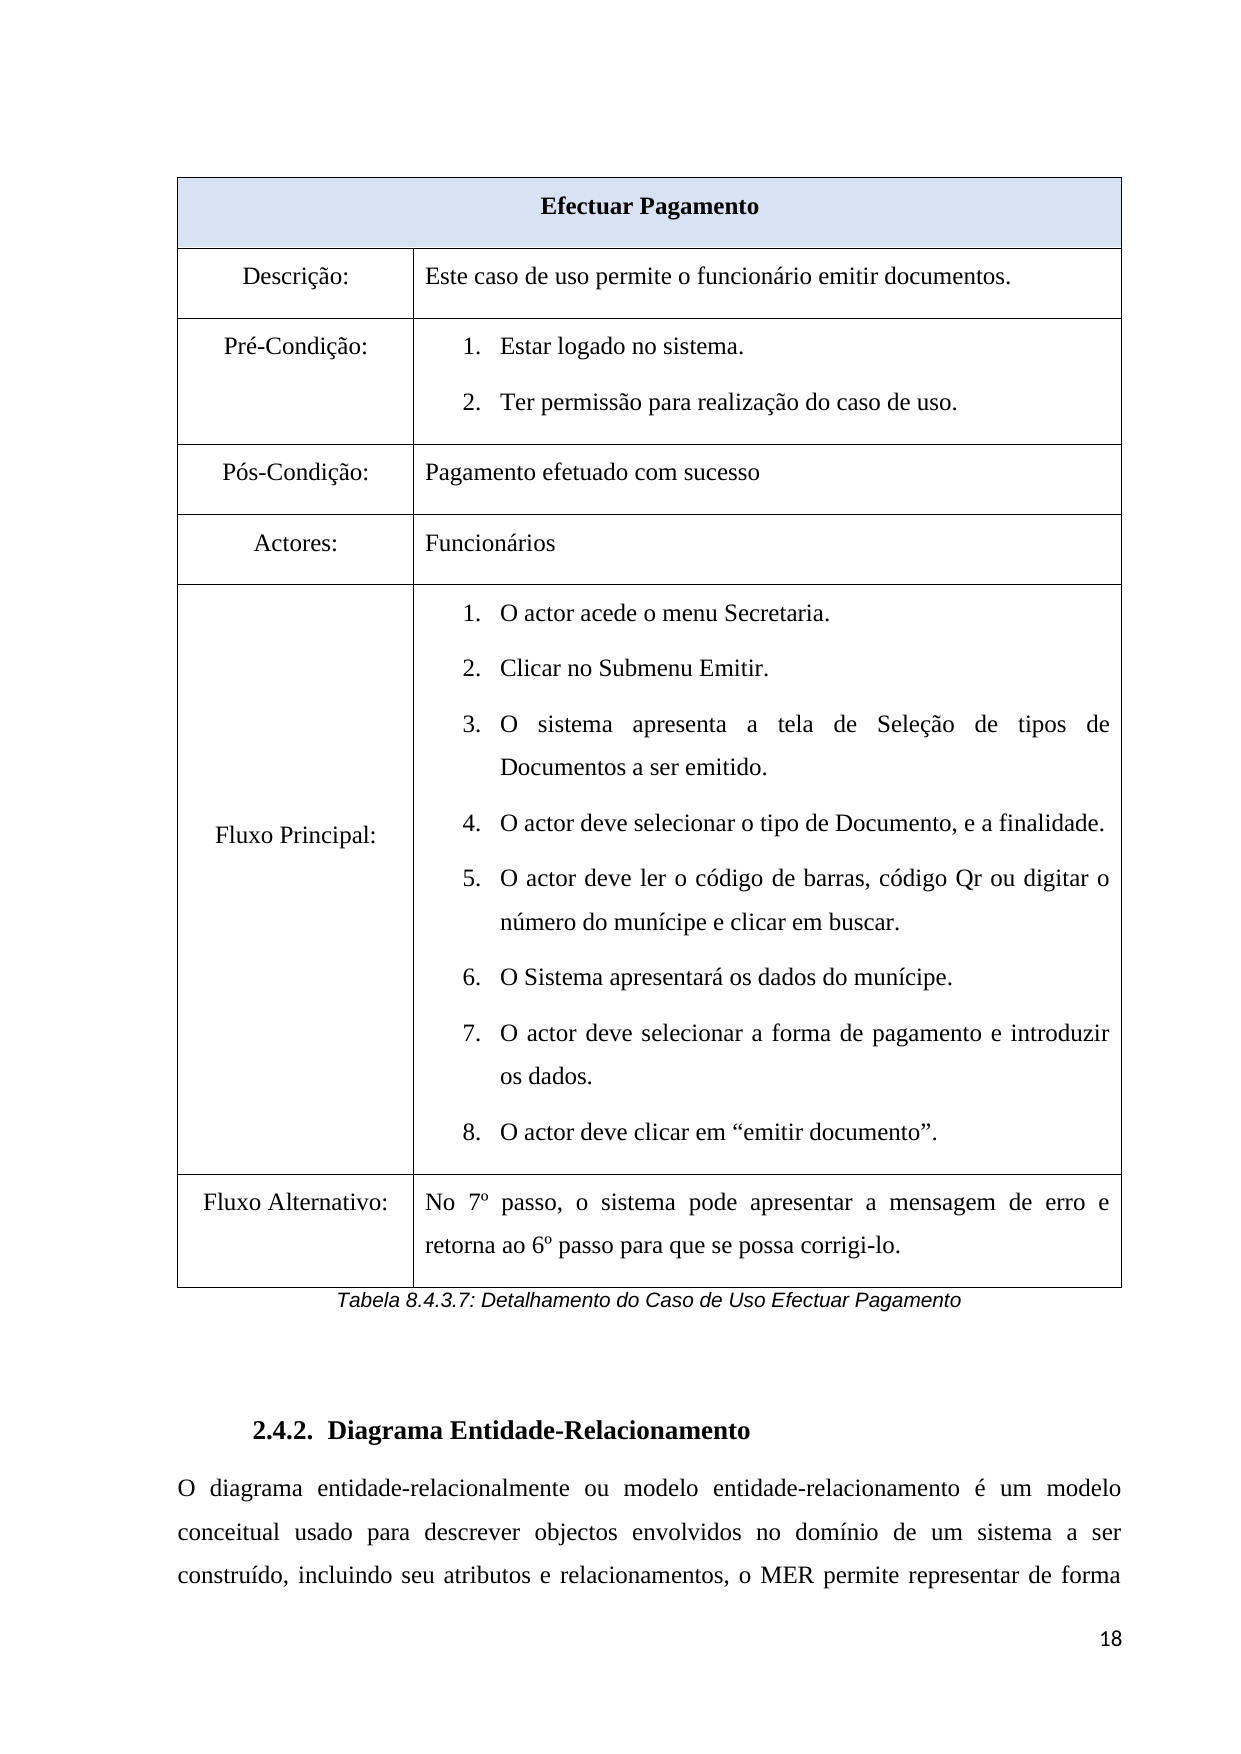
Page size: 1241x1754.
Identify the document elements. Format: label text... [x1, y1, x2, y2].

table_cell Pós-Condição: [178, 445, 413, 514]
table_cell Pré-Condição: [178, 319, 413, 444]
table_cell Pagamento efetuado com sucesso [414, 445, 1121, 514]
table_cell Actores: [178, 515, 413, 584]
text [177, 1473, 1122, 1588]
table_cell Funcionários [414, 515, 1121, 584]
table_header Efectuar Pagamento [178, 178, 1121, 247]
table_cell Fluxo Alternativo: [178, 1175, 413, 1287]
text Diagrama Entidade-Relacionamento [252, 1414, 1122, 1446]
table_cell Este caso de uso permite o funcionário emitir documentos. [414, 249, 1121, 318]
table_cell No 7º passo, o sistema pode apresentar a mensagem de erro e retorna ao 6º passo para que se possa corrigi-lo. [414, 1175, 1121, 1287]
table_cell Fluxo Principal: [178, 585, 413, 1173]
table_cell Descrição: [178, 249, 413, 318]
table_cell Estar logado no sistema. Ter permissão para realização do caso de uso. [414, 319, 1121, 444]
table_cell O actor acede o menu Secretaria. Clicar no Submenu Emitir. O sistema apresenta a tela de Seleção de tipos de Documentos a ser emitido. O actor deve selecionar o tipo de Documento, e a finalidade. O actor deve ler o código de barras, código Qr ou digitar o número do munícipe e clicar em buscar. O Sistema apresentará os dados do munícipe. O actor deve selecionar a forma de pagamento e introduzir os dados. O actor deve clicar em “emitir documento”. [414, 585, 1121, 1173]
